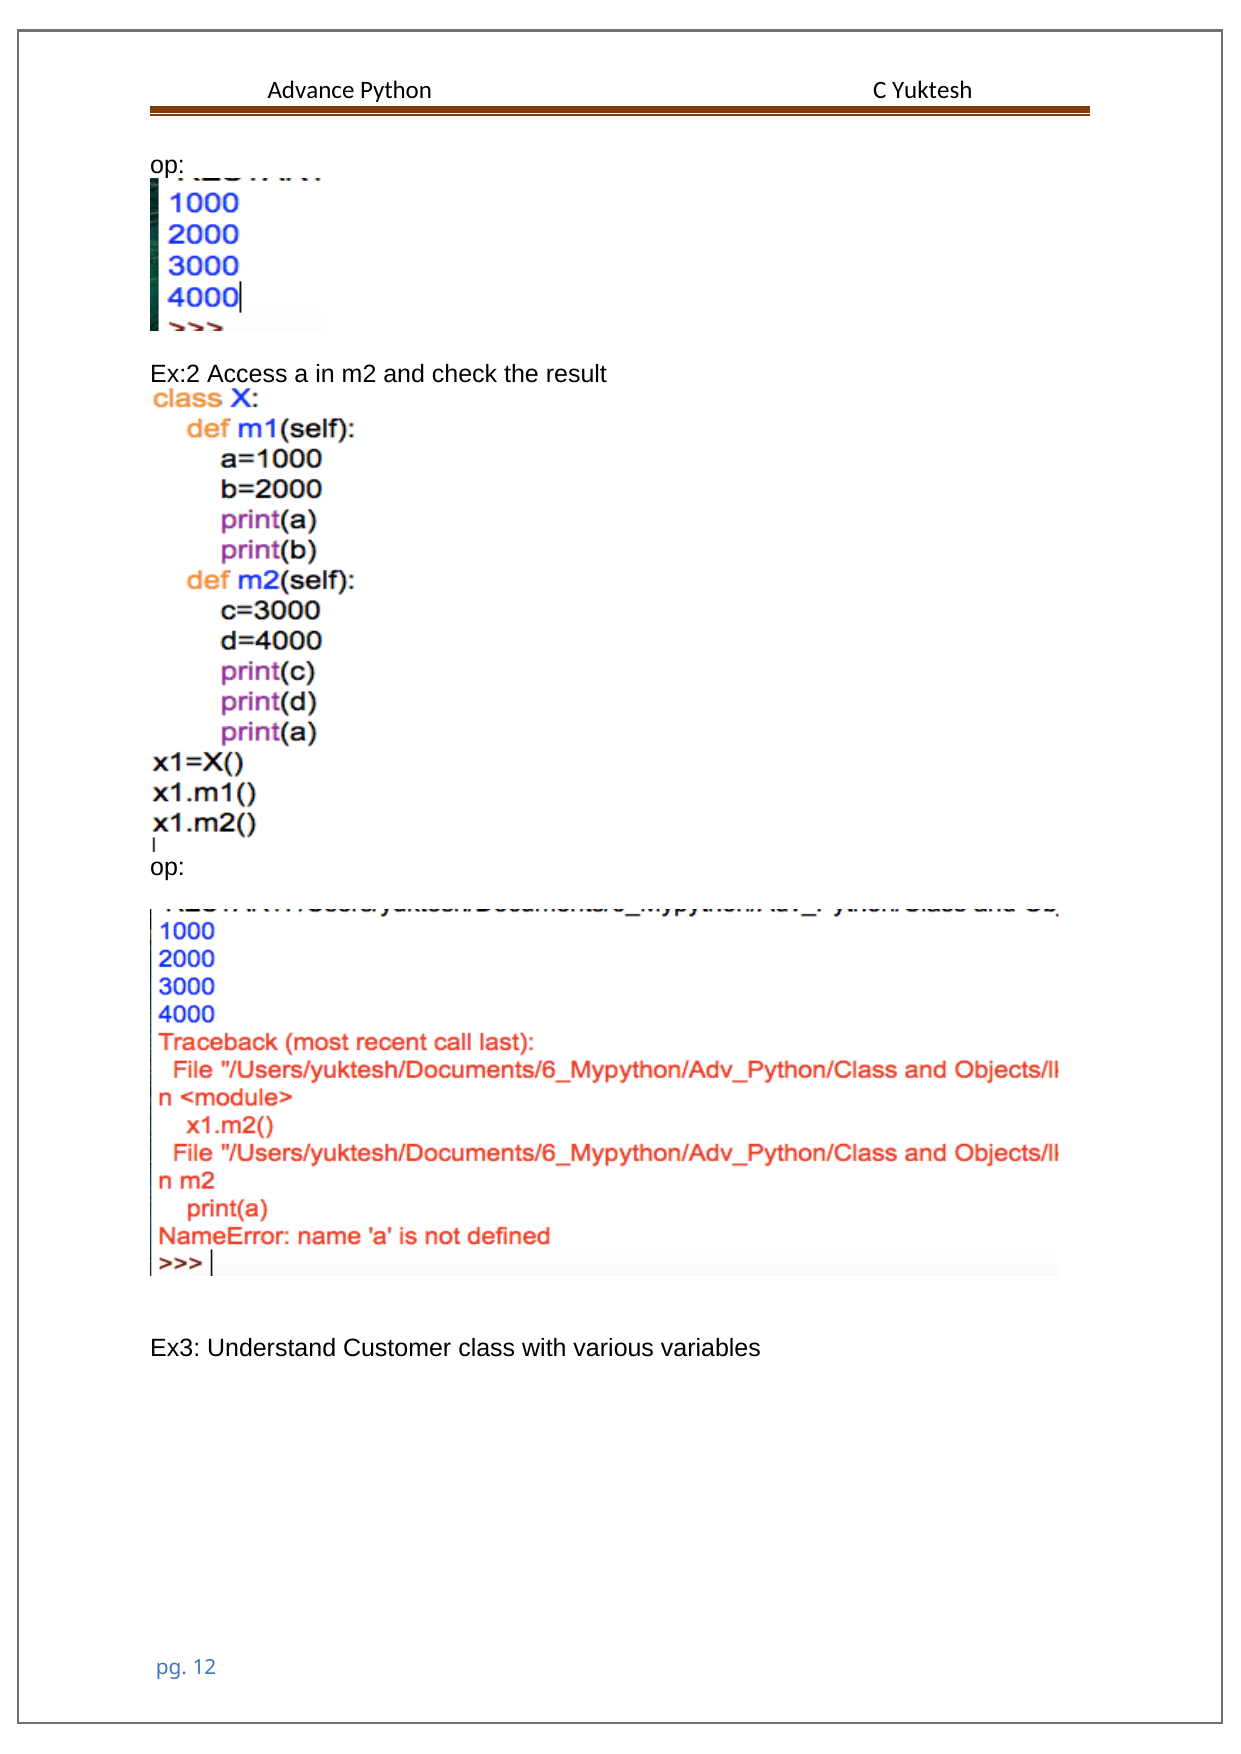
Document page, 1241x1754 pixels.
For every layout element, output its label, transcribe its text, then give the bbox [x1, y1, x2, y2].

text Ex:2 Access a in m2 and check the result [150, 359, 1090, 388]
text Ex3: Understand Customer class with various variables [150, 1333, 1090, 1362]
text op: [150, 852, 1090, 881]
picture [150, 387, 403, 852]
picture [150, 909, 1059, 1276]
text op: [150, 150, 1090, 179]
picture [150, 178, 328, 331]
